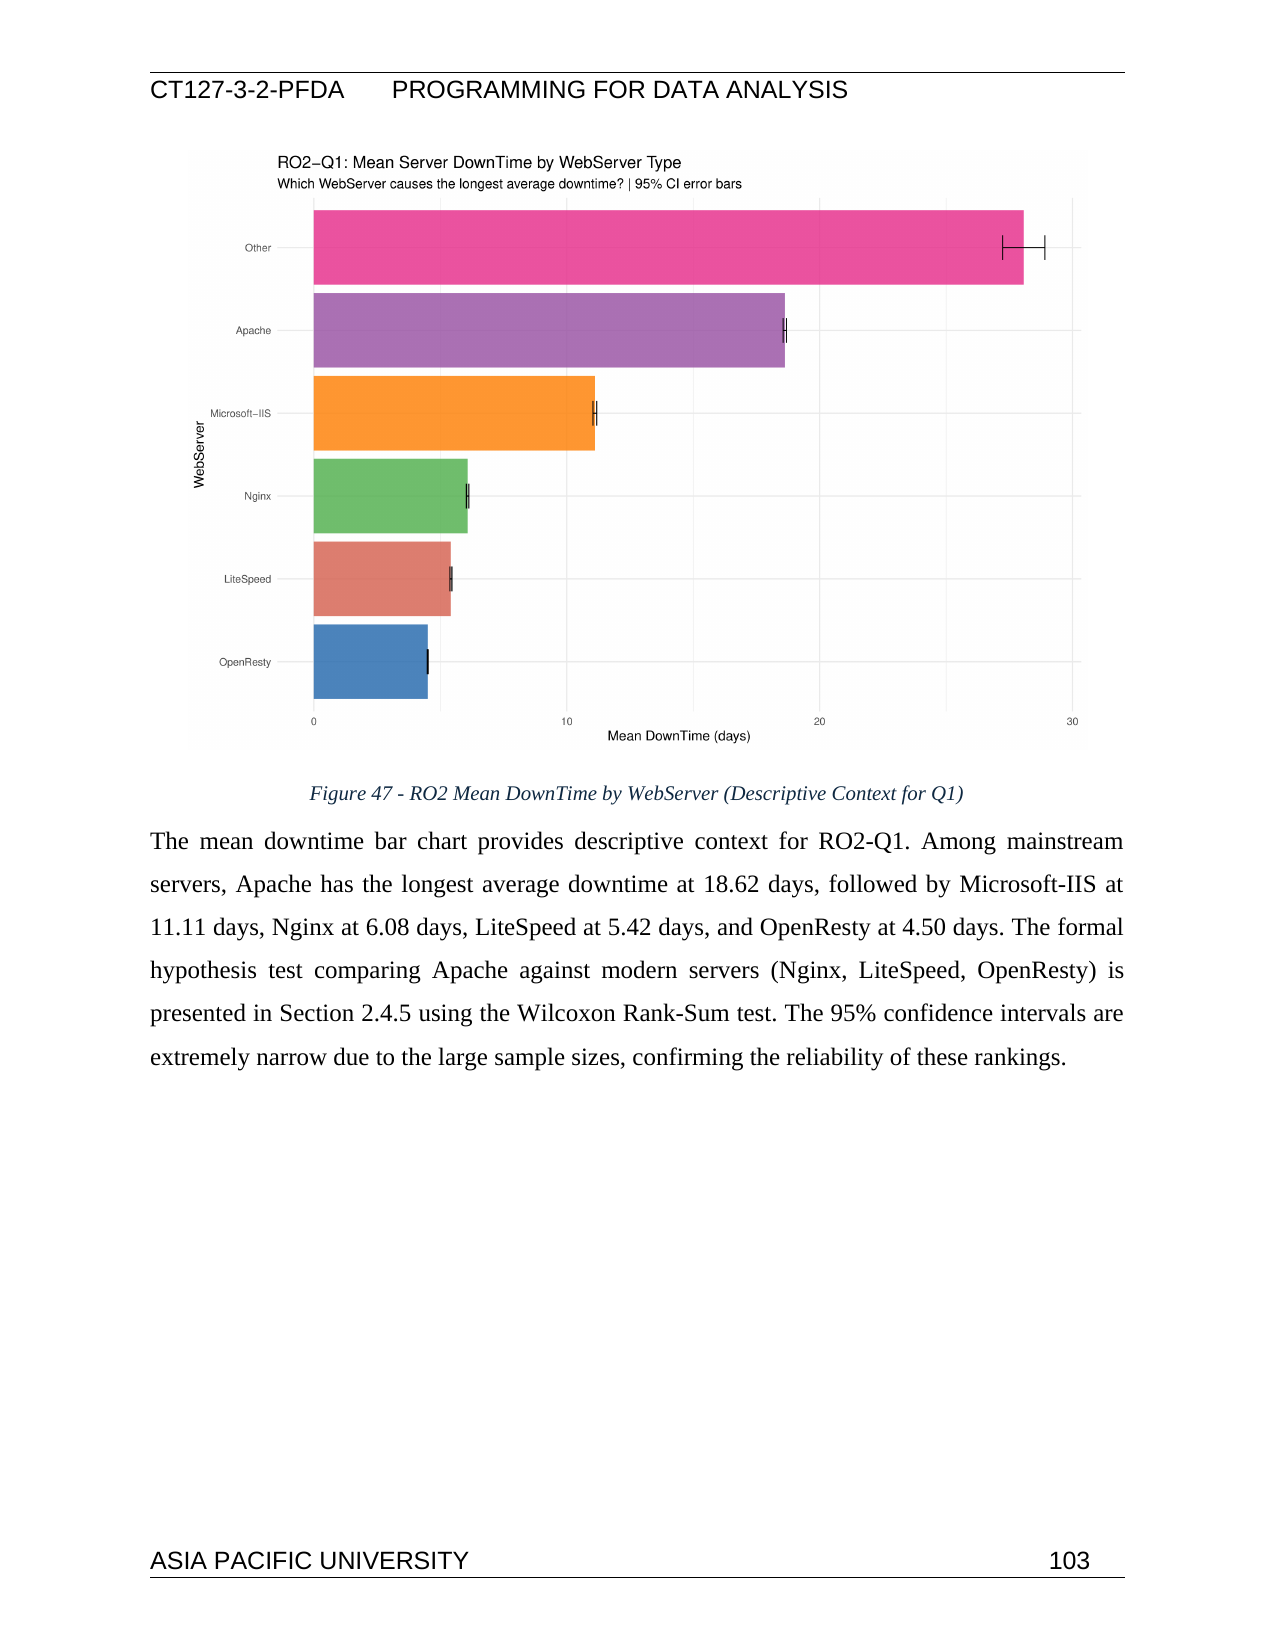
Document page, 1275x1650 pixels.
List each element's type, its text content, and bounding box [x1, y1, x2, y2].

text Figure 47 - RO2 Mean DownTime by WebServer (Descriptive Context for Q1) [150, 781, 1125, 805]
picture [187, 150, 1088, 750]
text The mean downtime bar chart provides descriptive context for RO2-Q1. Among mainstream servers, Apache has the longest average downtime at 18.62 days, followed by Microsoft-IIS at 11.11 days, Nginx at 6.08 days, LiteSpeed at 5.42 days, and OpenResty at 4.50 days. The formal hypothesis test comparing Apache against modern servers (Nginx, LiteSpeed, OpenResty) is presented in Section 2.4.5 using the Wilcoxon Rank-Sum test. The 95% confidence intervals are extremely narrow due to the large sample sizes, confirming the reliability of these rankings. [150, 826, 1125, 1070]
